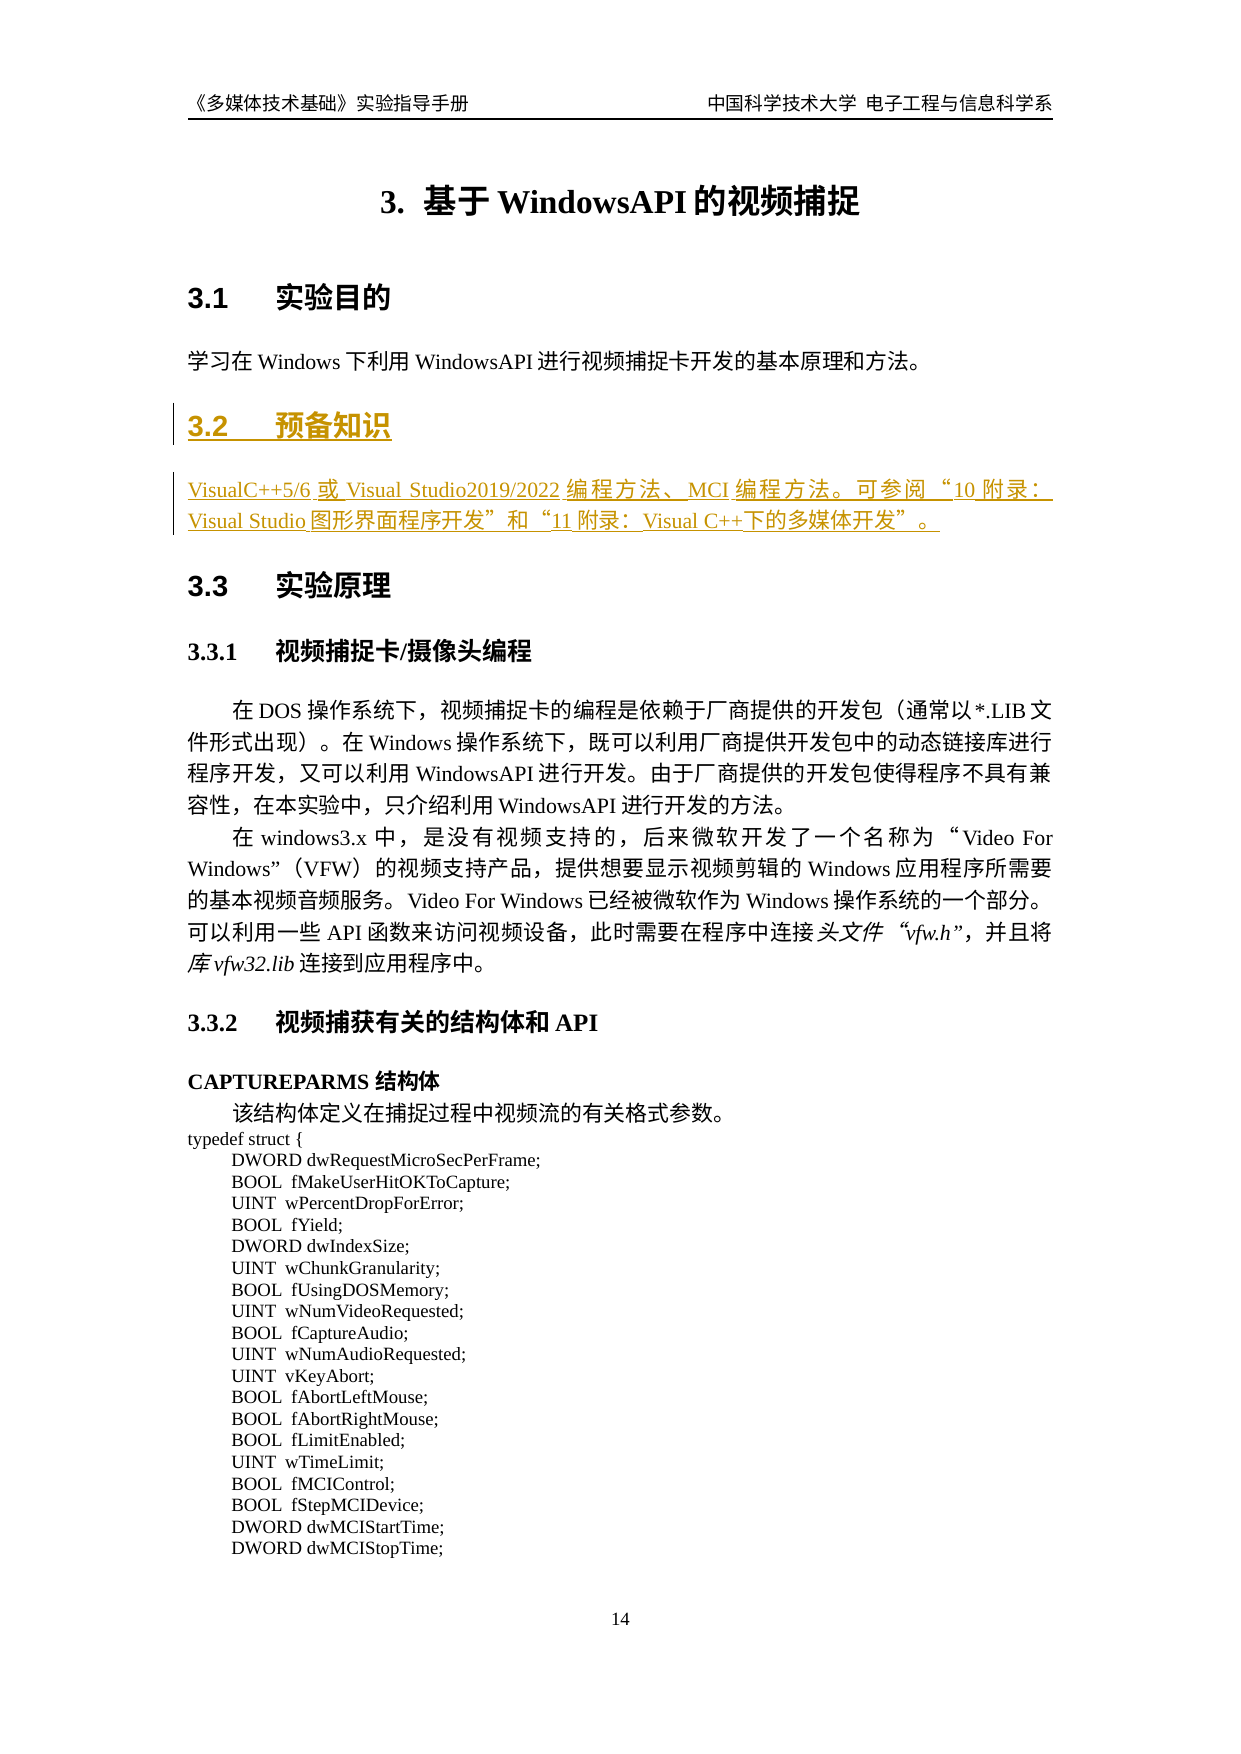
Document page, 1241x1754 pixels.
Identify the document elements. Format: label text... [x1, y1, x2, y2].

text BOOL fMCIControl; [187, 1472, 1053, 1494]
text 学习在Windows下利用WindowsAPI进行视频捕捉卡开发的基本原理和方法。 [187, 344, 1053, 375]
text 在windows3.x中，是没有视频支持的，后来微软开发了一个名称为“Video For Windows”（VFW）的视频支持产品，提供想要显示视频剪辑的Windows应用程序所需要的基本视频音频服务。Video For Windows已经被微软作为Windows操作系统的一个部分。可以利用一些API函数来访问视频设备，此时需要在程序中连接头文件“vfw.h”，并且将库vfw32.lib连接到应用程序中。 [187, 819, 1053, 978]
text DWORD dwMCIStartTime; [187, 1516, 1053, 1537]
text UINT wTimeLimit; [187, 1451, 1053, 1472]
subtitle 视频捕获有关的结构体和API [187, 1003, 1053, 1039]
text UINT vKeyAbort; [187, 1365, 1053, 1386]
subtitle 实验原理 [187, 562, 1053, 604]
text 10附录：Visual Studio图形界面程序开发11附录：Visual C++下的多媒体开发 [187, 472, 1053, 535]
text BOOL fAbortRightMouse; [187, 1408, 1053, 1429]
text CAPTUREPARMS 结构体 [187, 1064, 1053, 1096]
subtitle 视频捕捉卡/摄像头编程 [187, 632, 1053, 668]
subtitle 实验目的 [187, 274, 1053, 317]
text BOOL fUsingDOSMemory; [187, 1278, 1053, 1300]
text DWORD dwMCIStopTime; [187, 1537, 1053, 1559]
text UINT wChunkGranularity; [187, 1257, 1053, 1278]
text BOOL fYield; [187, 1214, 1053, 1235]
text typedef struct { [187, 1127, 1053, 1149]
text UINT wNumAudioRequested; [187, 1343, 1053, 1365]
text BOOL fMakeUserHitOKToCapture; [187, 1171, 1053, 1192]
text BOOL fAbortLeftMouse; [187, 1386, 1053, 1408]
text UINT wPercentDropForError; [187, 1192, 1053, 1214]
text BOOL fLimitEnabled; [187, 1429, 1053, 1451]
text DWORD dwRequestMicroSecPerFrame; [187, 1149, 1053, 1171]
text BOOL fStepMCIDevice; [187, 1494, 1053, 1516]
text 该结构体定义在捕捉过程中视频流的有关格式参数。 [187, 1096, 1053, 1127]
subtitle 基于WindowsAPI的视频捕捉 [187, 175, 1053, 223]
text 在DOS操作系统下，视频捕捉卡的编程是依赖于厂商提供的开发包（通常以*.LIB文件形式出现）。在Windows操作系统下，既可以利用厂商提供开发包中的动态链接库进行程序开发，又可以利用WindowsAPI进行开发。由于厂商提供的开发包使得程序不具有兼容性，在本实验中，只介绍利用WindowsAPI进行开发的方法。 [187, 693, 1053, 819]
text BOOL fCaptureAudio; [187, 1322, 1053, 1343]
text UINT wNumVideoRequested; [187, 1300, 1053, 1322]
text DWORD dwIndexSize; [187, 1235, 1053, 1257]
